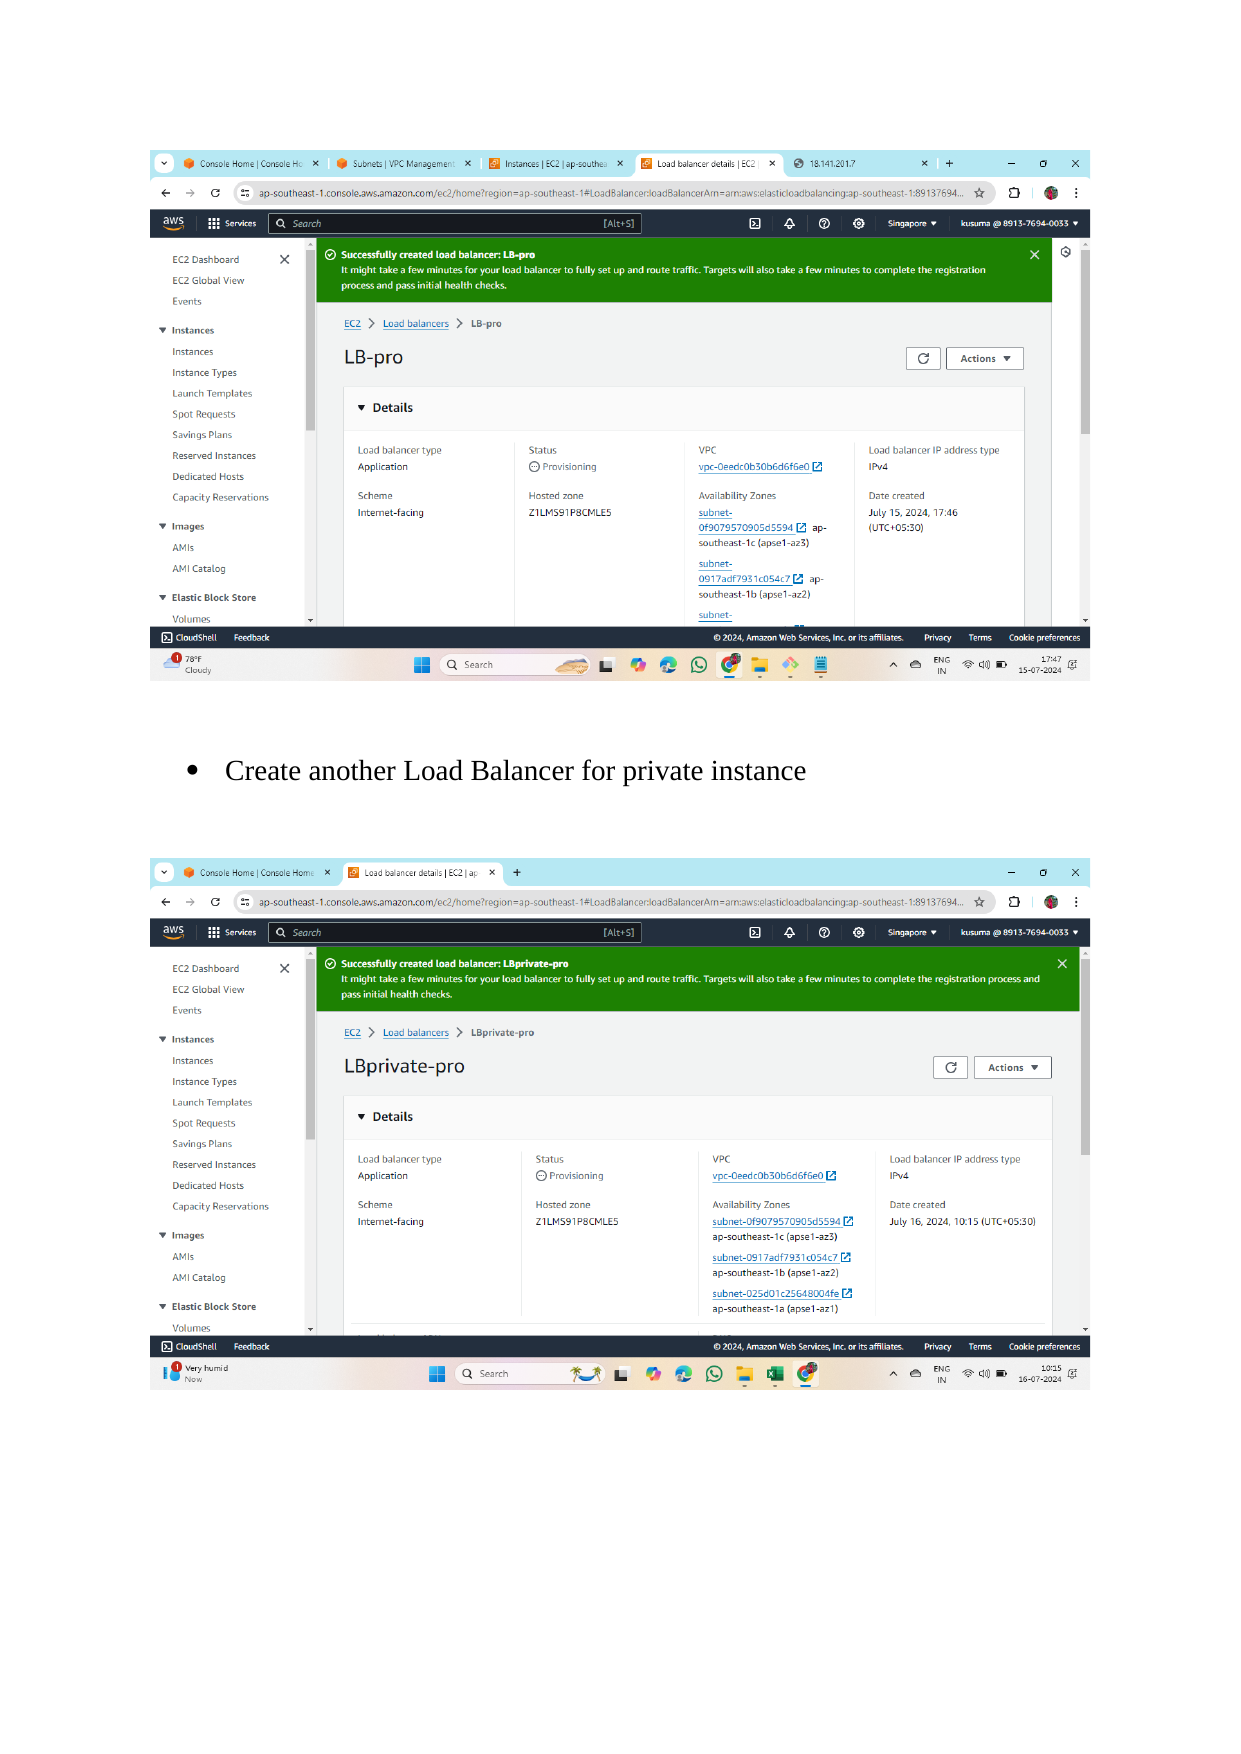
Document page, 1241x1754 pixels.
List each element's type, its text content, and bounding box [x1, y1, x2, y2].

list Create another Load Balancer for private instance [187, 753, 1090, 786]
picture [150, 150, 1091, 681]
picture [150, 858, 1091, 1390]
